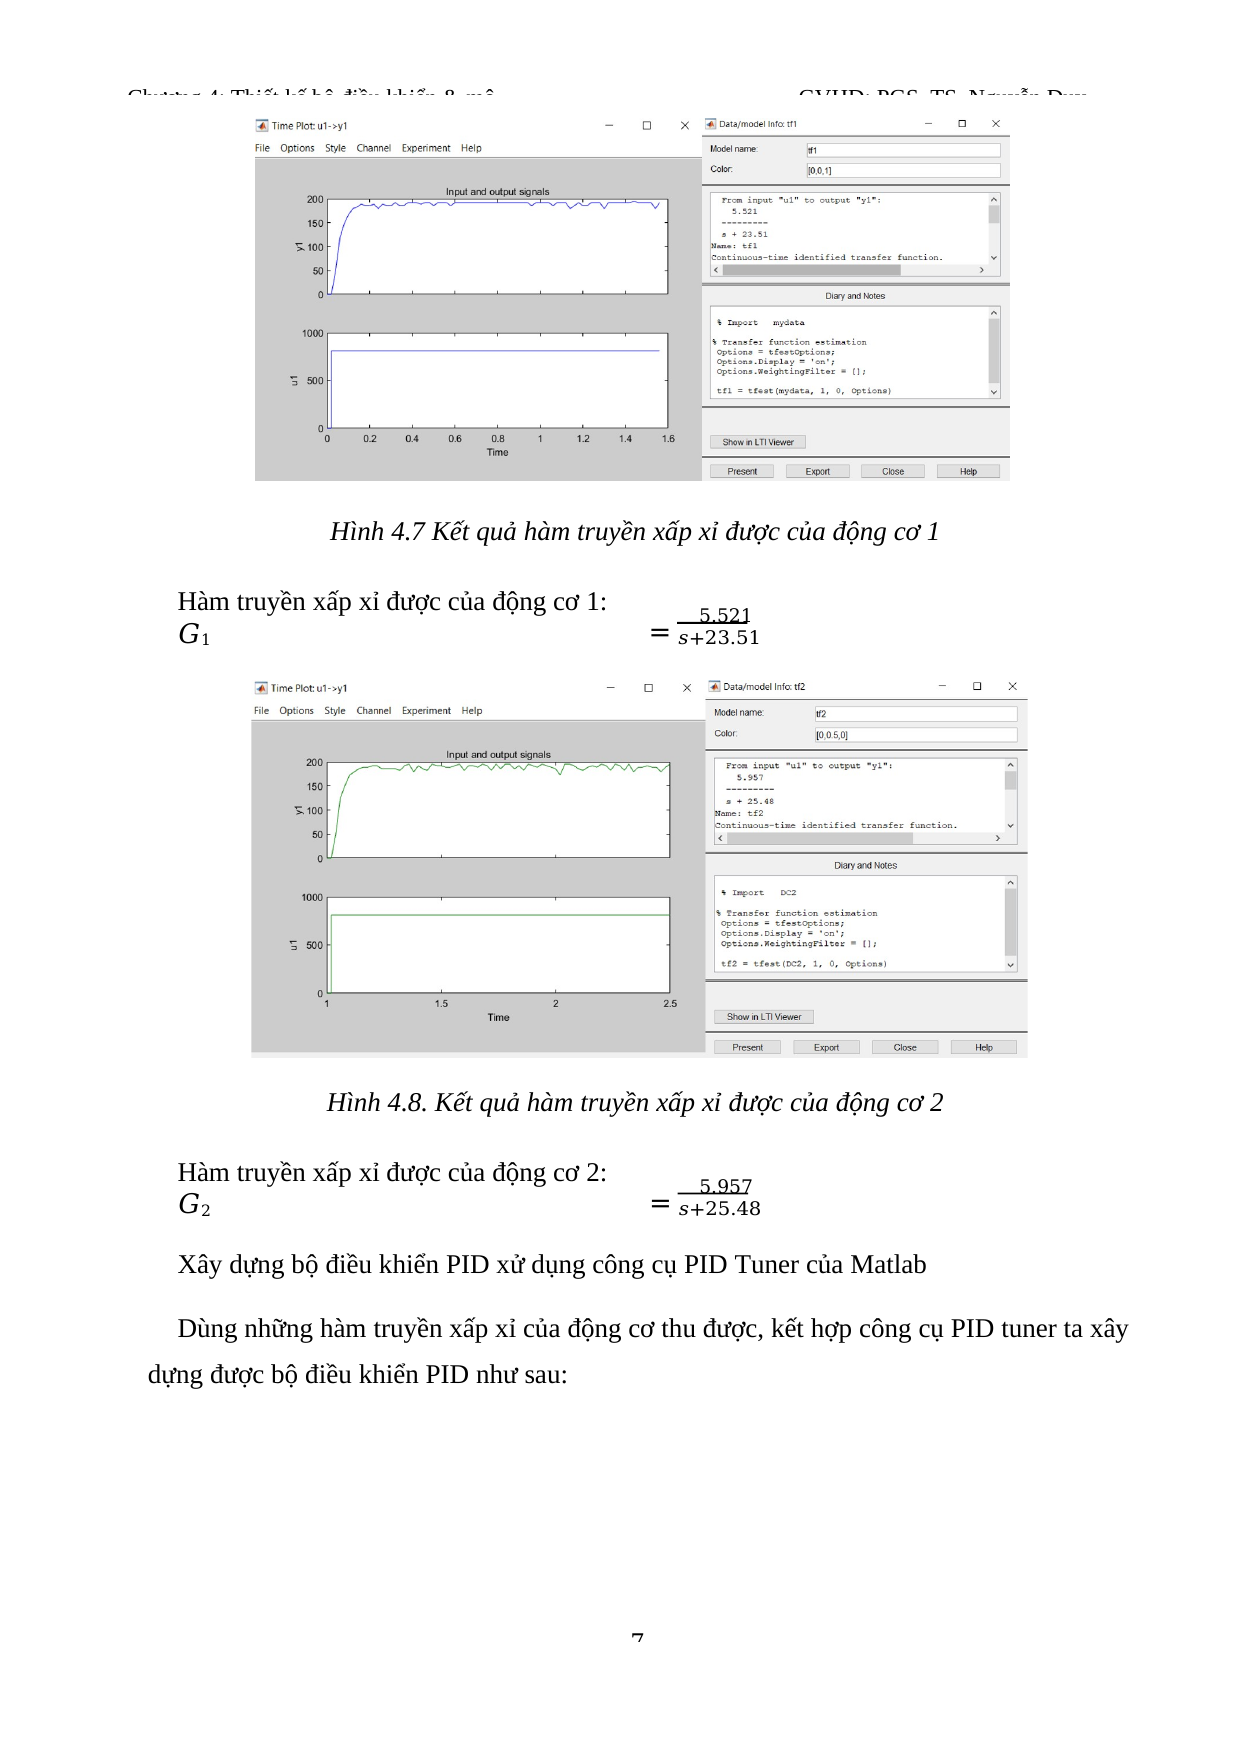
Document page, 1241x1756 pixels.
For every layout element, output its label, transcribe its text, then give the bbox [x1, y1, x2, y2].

text = 5.957 [649, 1166, 1144, 1200]
picture [251, 680, 1028, 1058]
text 𝑠+23.51 [677, 630, 1144, 649]
picture [255, 118, 1010, 481]
text Dùng những hàm truyền xấp xỉ của động cơ thu được, kết hợp công cụ PID tuner ta xây dựng được bộ điều khiển PID như sau: [148, 1312, 1144, 1389]
text Xây dựng bộ điều khiển PID xử dụng công cụ PID Tuner của Matlab [177, 1248, 1144, 1280]
text Hàm truyền xấp xỉ được của động cơ 2: 𝐺2 [177, 1156, 641, 1219]
text Hình 4.7 Kết quả hàm truyền xấp xỉ được của động cơ 1 [127, 516, 1143, 547]
text Hình 4.8. Kết quả hàm truyền xấp xỉ được của động cơ 2 [127, 1086, 1143, 1117]
text 𝑠+25.48 [677, 1200, 1144, 1219]
text = 5.521 [649, 596, 1144, 630]
text Hàm truyền xấp xỉ được của động cơ 1: 𝐺1 [177, 585, 640, 649]
